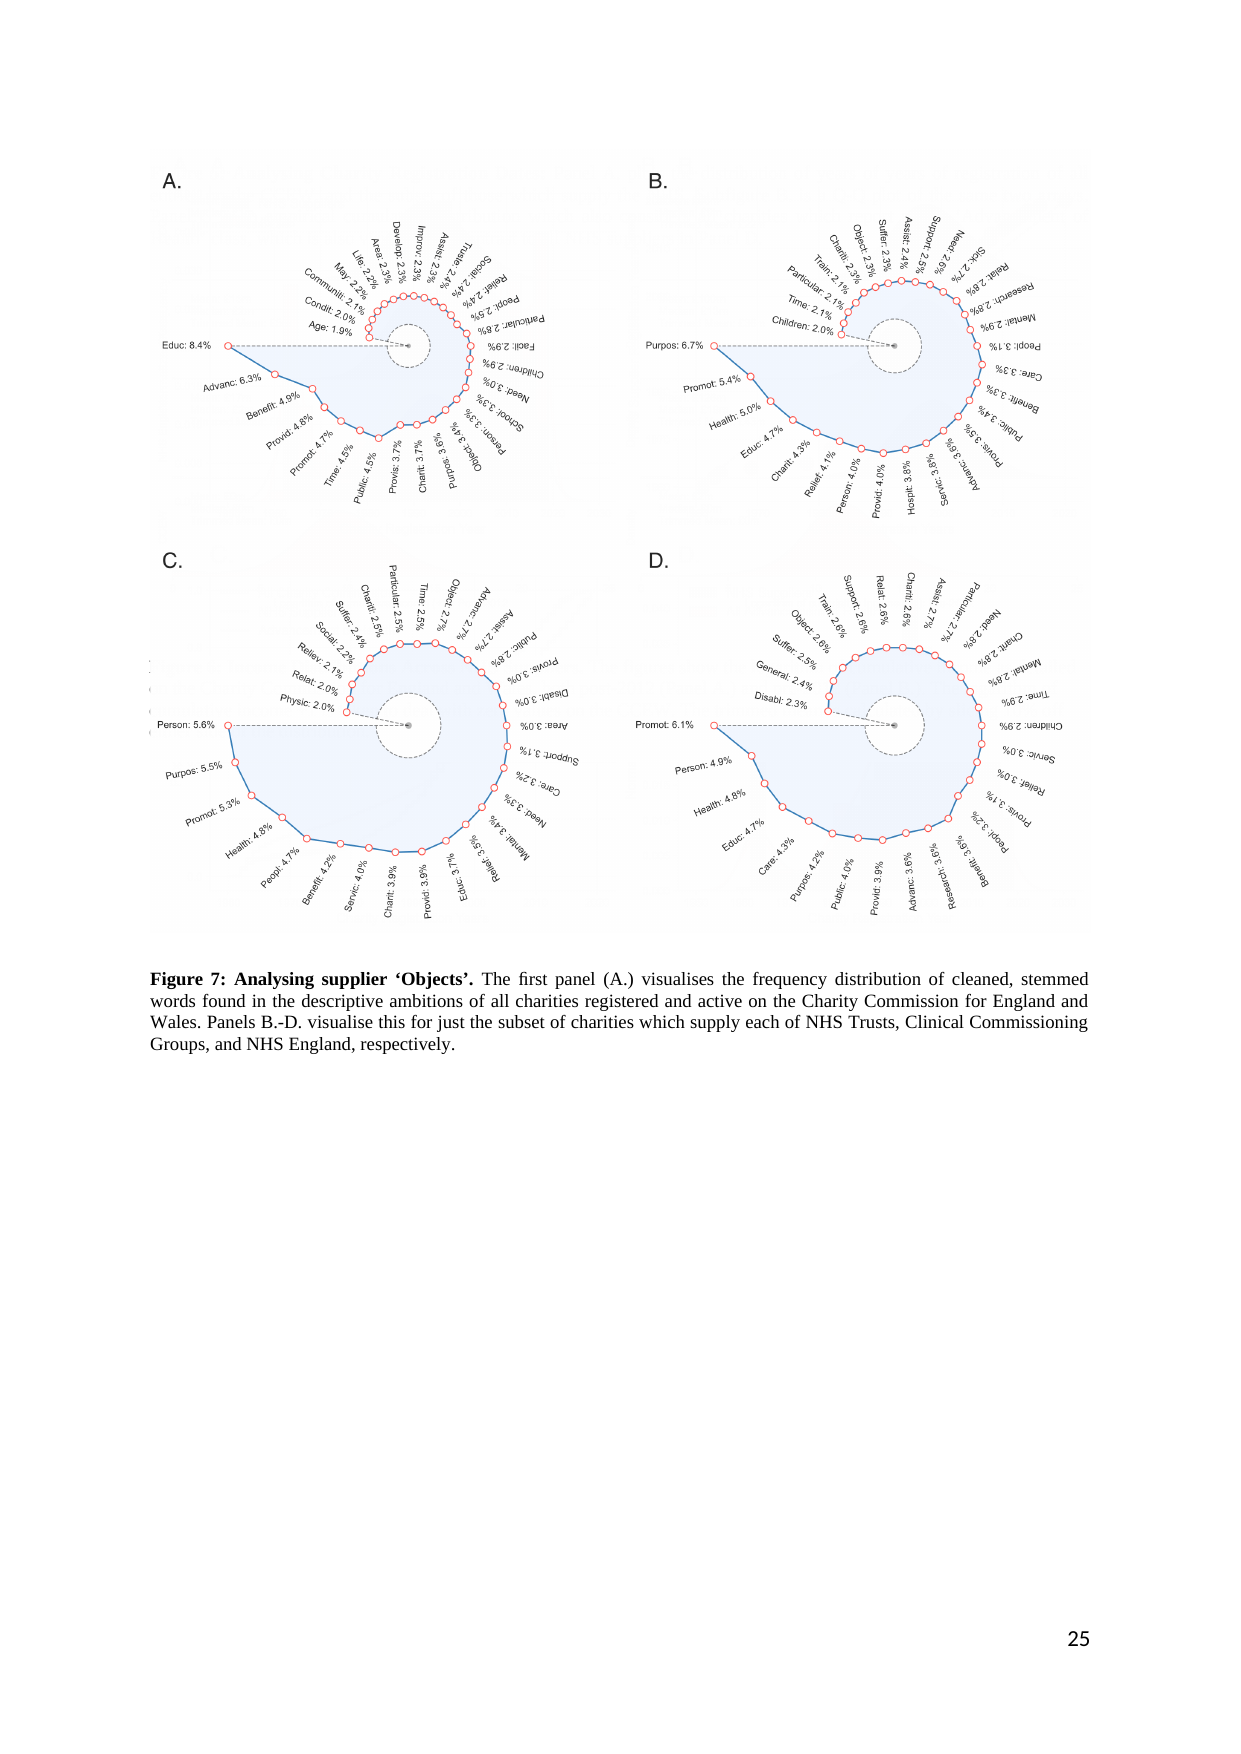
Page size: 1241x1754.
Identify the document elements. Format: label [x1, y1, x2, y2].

picture [150, 149, 1091, 933]
